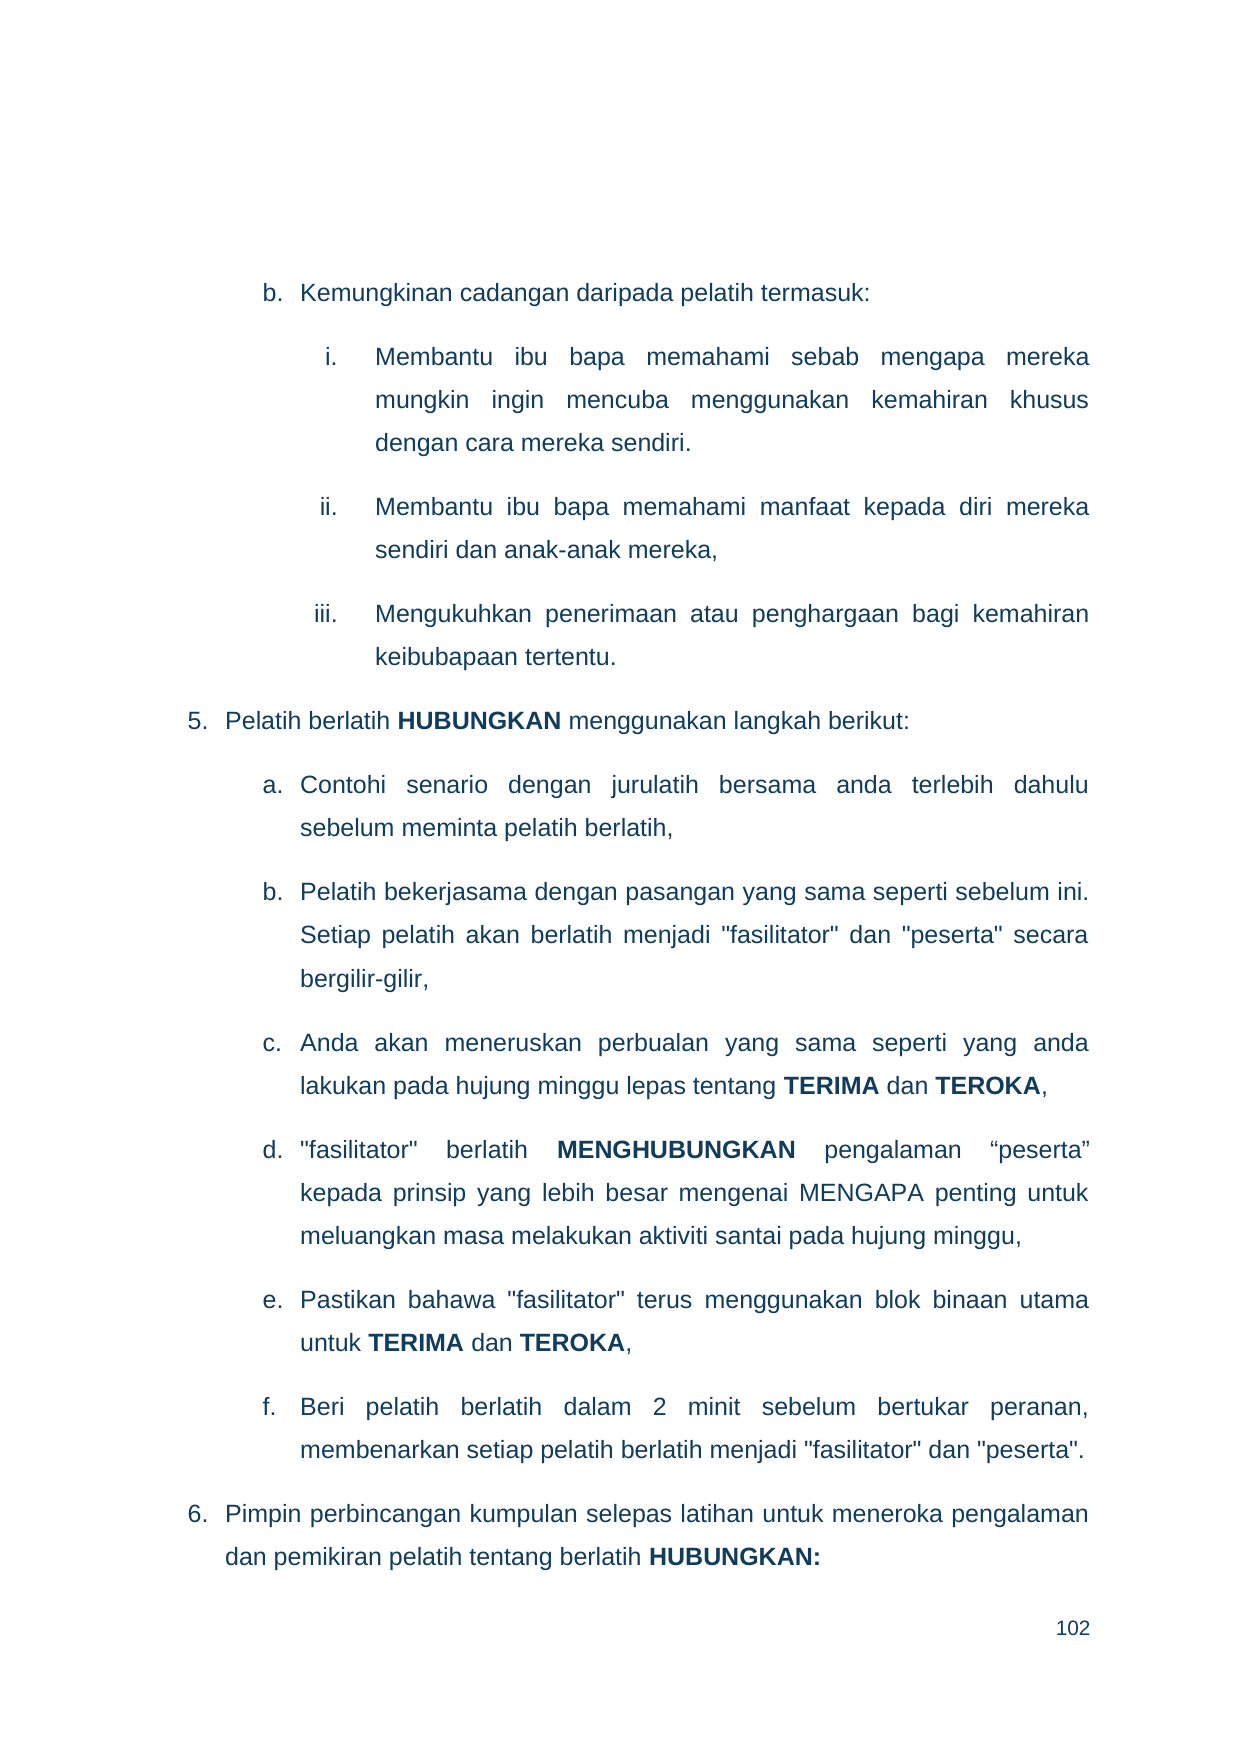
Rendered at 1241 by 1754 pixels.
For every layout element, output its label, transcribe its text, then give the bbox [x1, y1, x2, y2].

list Anda akan meneruskan perbualan yang sama seperti yang anda lakukan pada hujung minggu lepas tentang TERIMA dan TEROKA, [262, 1027, 1090, 1099]
list Pelatih berlatih HUBUNGKAN menggunakan langkah berikut: [187, 706, 1090, 735]
list "fasilitator" berlatih MENGHUBUNGKAN pengalaman “peserta” kepada prinsip yang lebih besar mengenai MENGAPA penting untuk meluangkan masa melakukan aktiviti santai pada hujung minggu, [262, 1134, 1090, 1249]
list Pastikan bahawa "fasilitator" terus menggunakan blok binaan utama untuk TERIMA dan TEROKA, [262, 1285, 1090, 1357]
list Kemungkinan cadangan daripada pelatih termasuk: [262, 278, 1090, 307]
list Pelatih bekerjasama dengan pasangan yang sama seperti sebelum ini. Setiap pelatih akan berlatih menjadi "fasilitator" dan "peserta" secara bergilir-gilir, [262, 877, 1090, 992]
list Membantu ibu bapa memahami manfaat kepada diri mereka sendiri dan anak-anak mereka, [337, 492, 1090, 564]
list Beri pelatih berlatih dalam 2 minit sebelum bertukar peranan, membenarkan setiap pelatih berlatih menjadi "fasilitator" dan "peserta". [262, 1392, 1090, 1464]
list Mengukuhkan penerimaan atau penghargaan bagi kemahiran keibubapaan tertentu. [337, 599, 1090, 671]
list Contohi senario dengan jurulatih bersama anda terlebih dahulu sebelum meminta pelatih berlatih, [262, 770, 1090, 842]
list Pimpin perbincangan kumpulan selepas latihan untuk meneroka pengalaman dan pemikiran pelatih tentang berlatih HUBUNGKAN: [187, 1499, 1090, 1571]
list Membantu ibu bapa memahami sebab mengapa mereka mungkin ingin mencuba menggunakan kemahiran khusus dengan cara mereka sendiri. [337, 342, 1090, 457]
